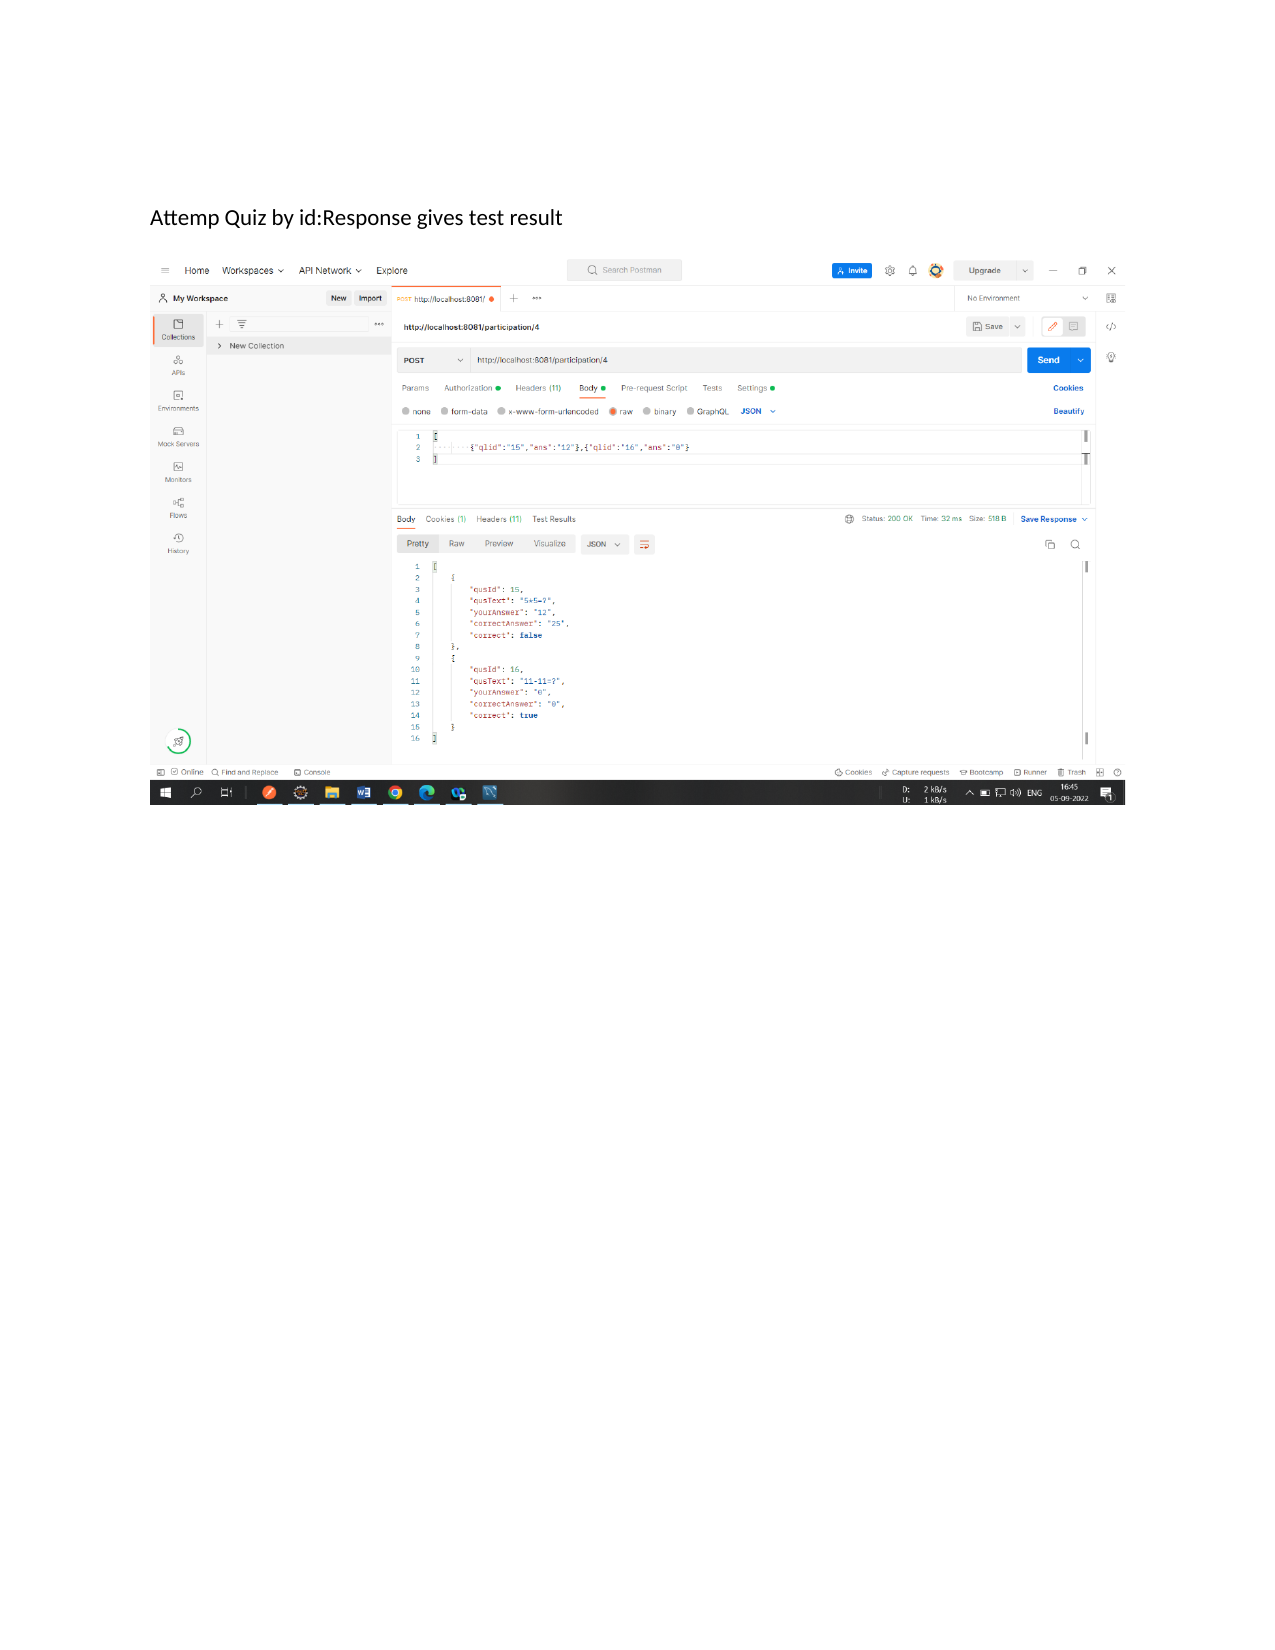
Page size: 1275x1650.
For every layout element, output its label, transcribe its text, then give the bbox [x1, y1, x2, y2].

picture [150, 256, 1125, 805]
text Attemp Quiz by id:Response gives test result [150, 203, 1125, 231]
